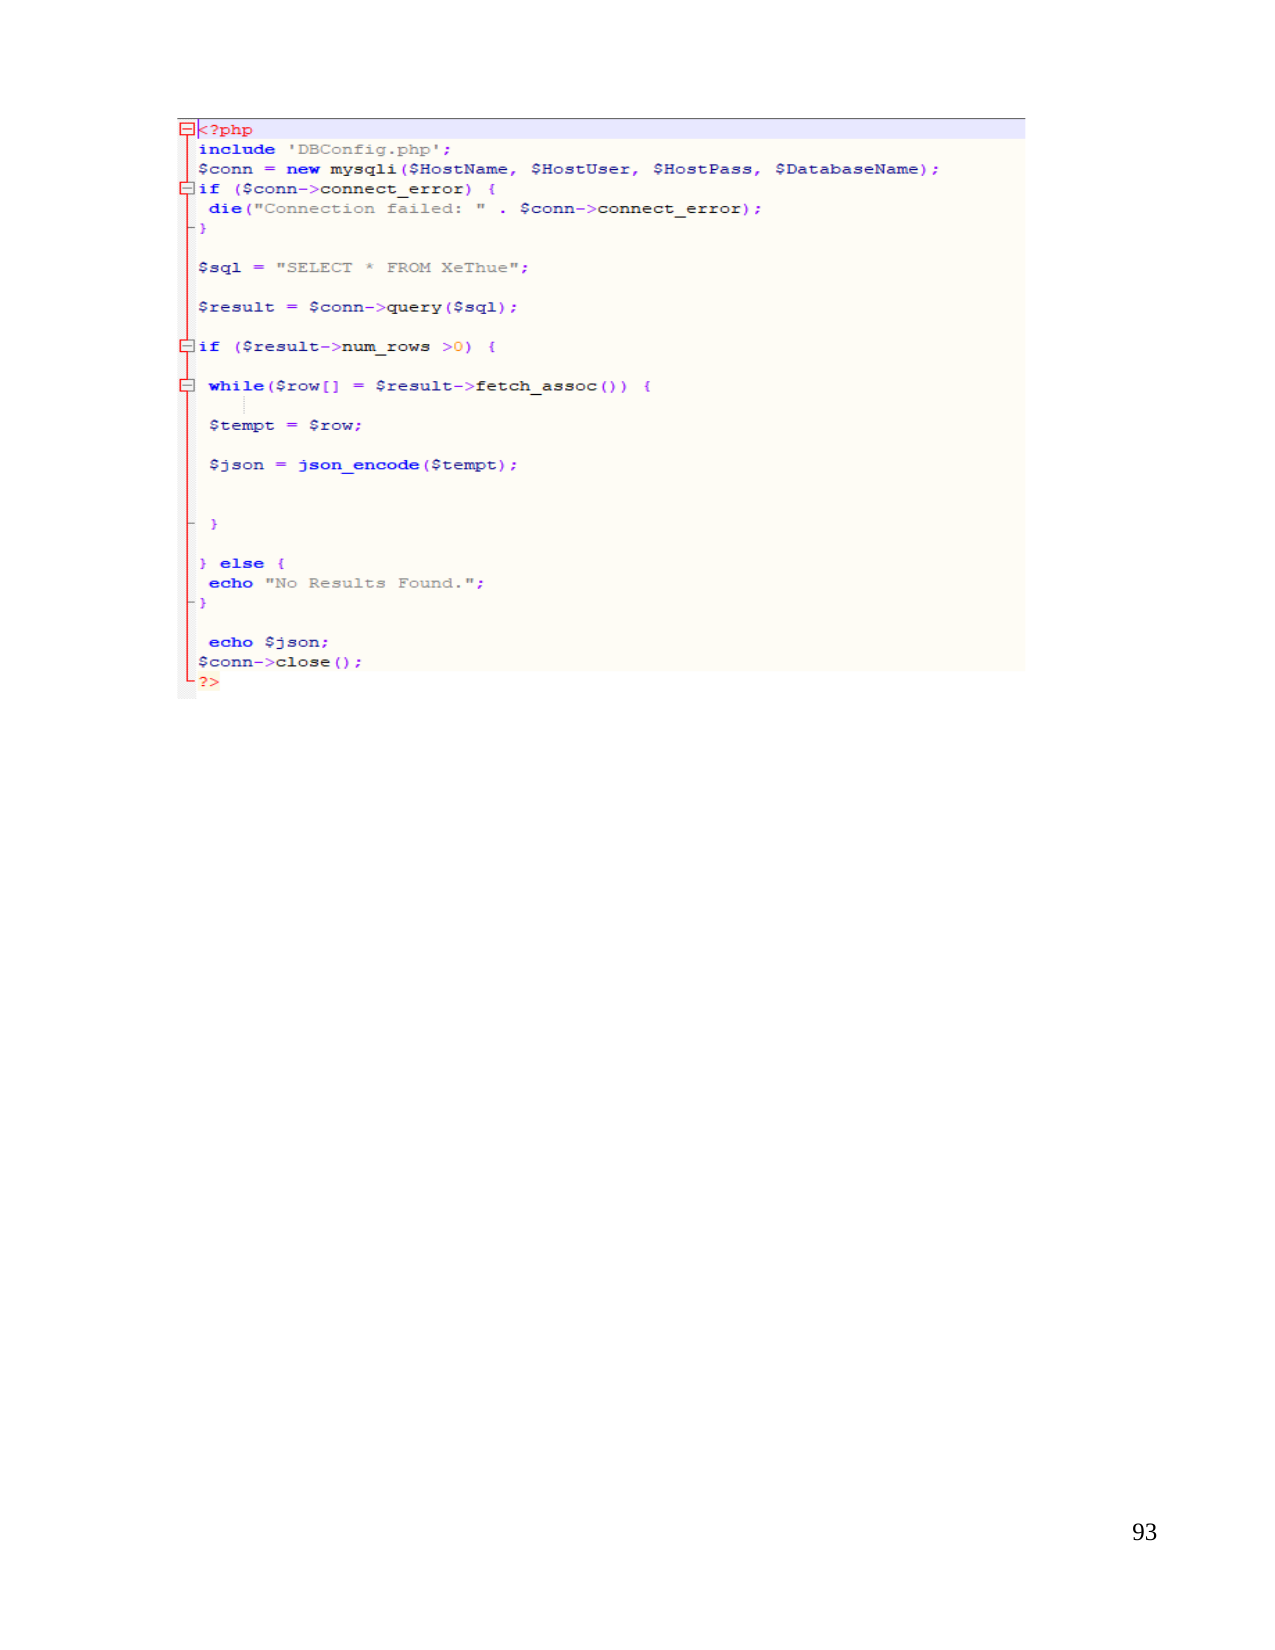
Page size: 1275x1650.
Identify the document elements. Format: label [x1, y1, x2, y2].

picture [177, 118, 1026, 699]
